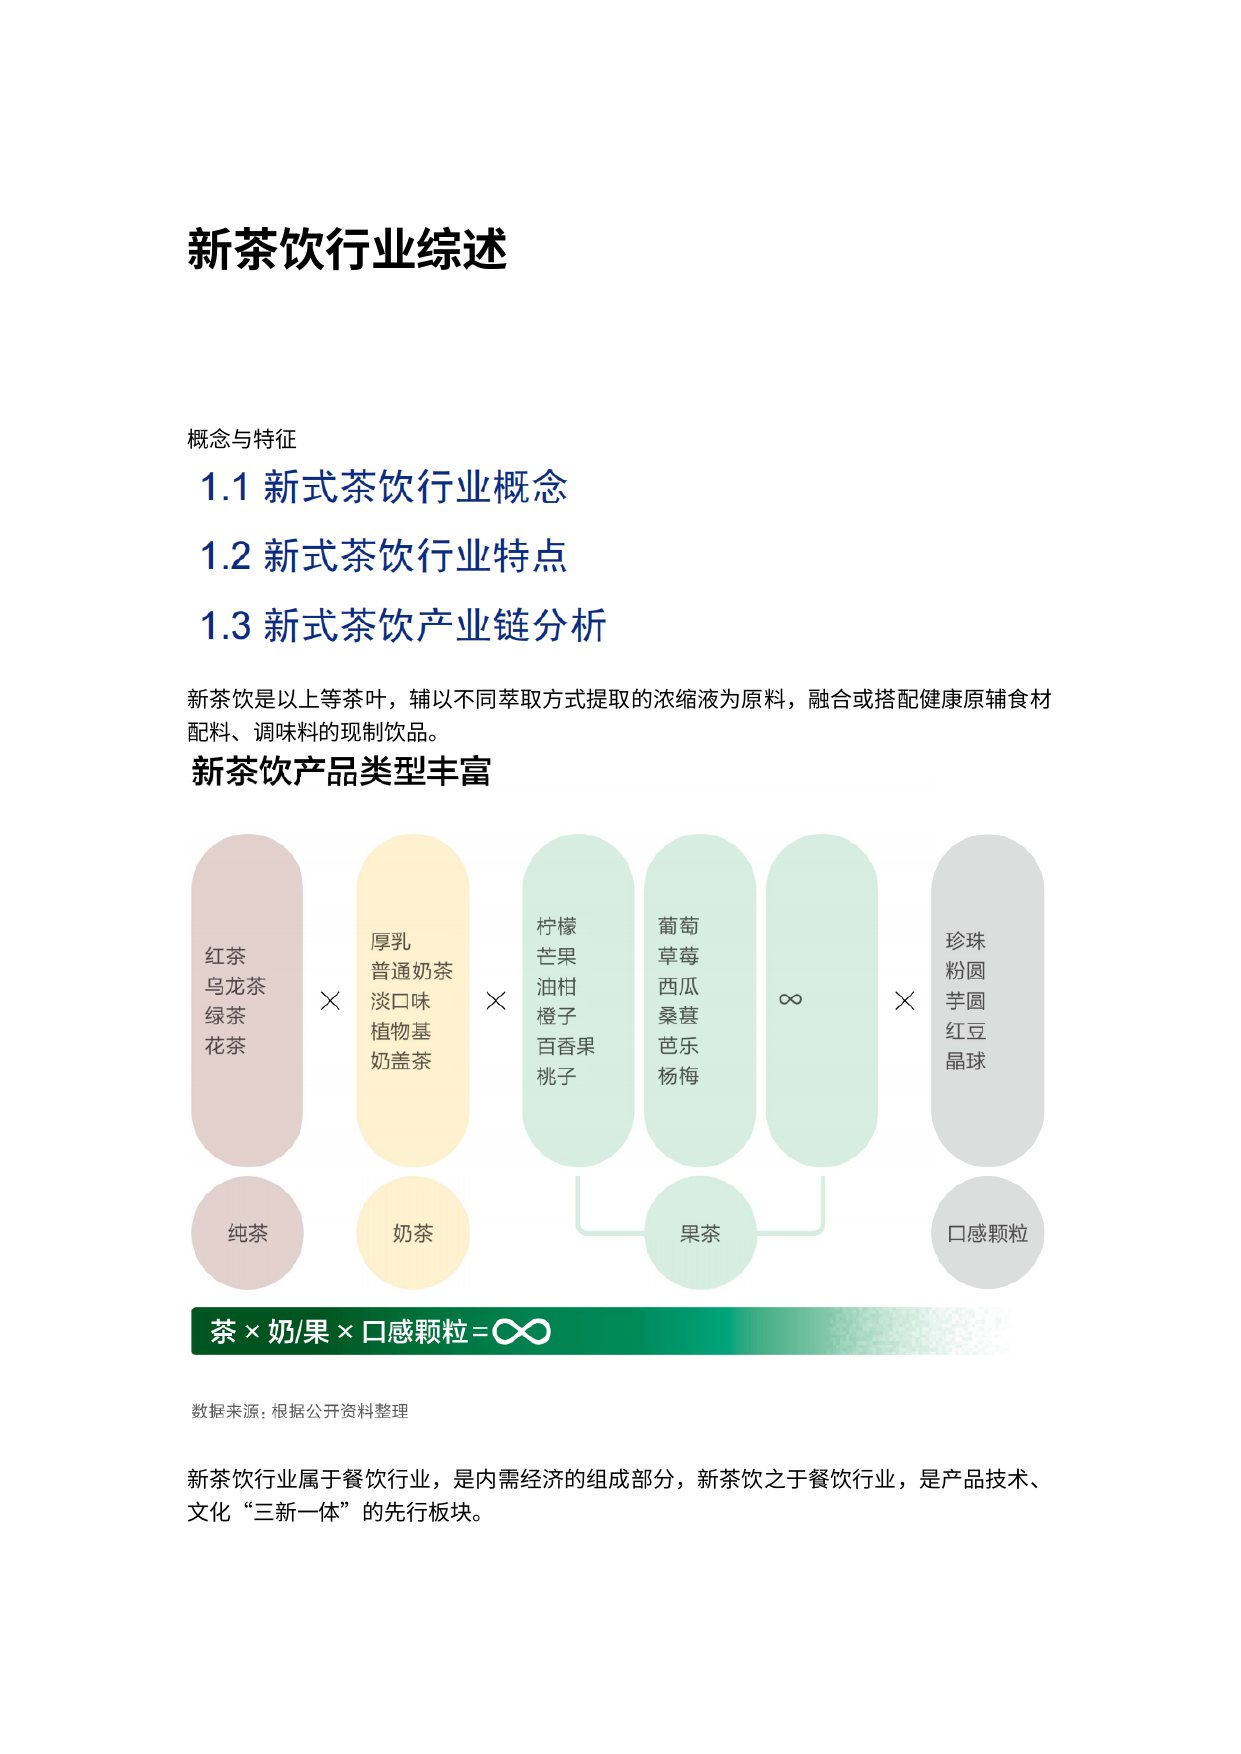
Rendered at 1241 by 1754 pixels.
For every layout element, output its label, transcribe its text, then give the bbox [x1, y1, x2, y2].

subtitle 新茶饮行业综述 [187, 197, 1053, 295]
text 概念与特征 [187, 422, 1053, 454]
text 新茶饮是以上等茶叶，辅以不同萃取方式提取的浓缩液为原料，融合或搭配健康原辅食材、配料、调味料的现制饮品。 [187, 682, 1053, 747]
picture [187, 747, 1053, 1426]
picture [187, 454, 615, 655]
text 新茶饮行业属于餐饮行业，是内需经济的组成部分，新茶饮之于餐饮行业，是产品技术、文化“三新一体”的先行板块。 [187, 1462, 1053, 1527]
